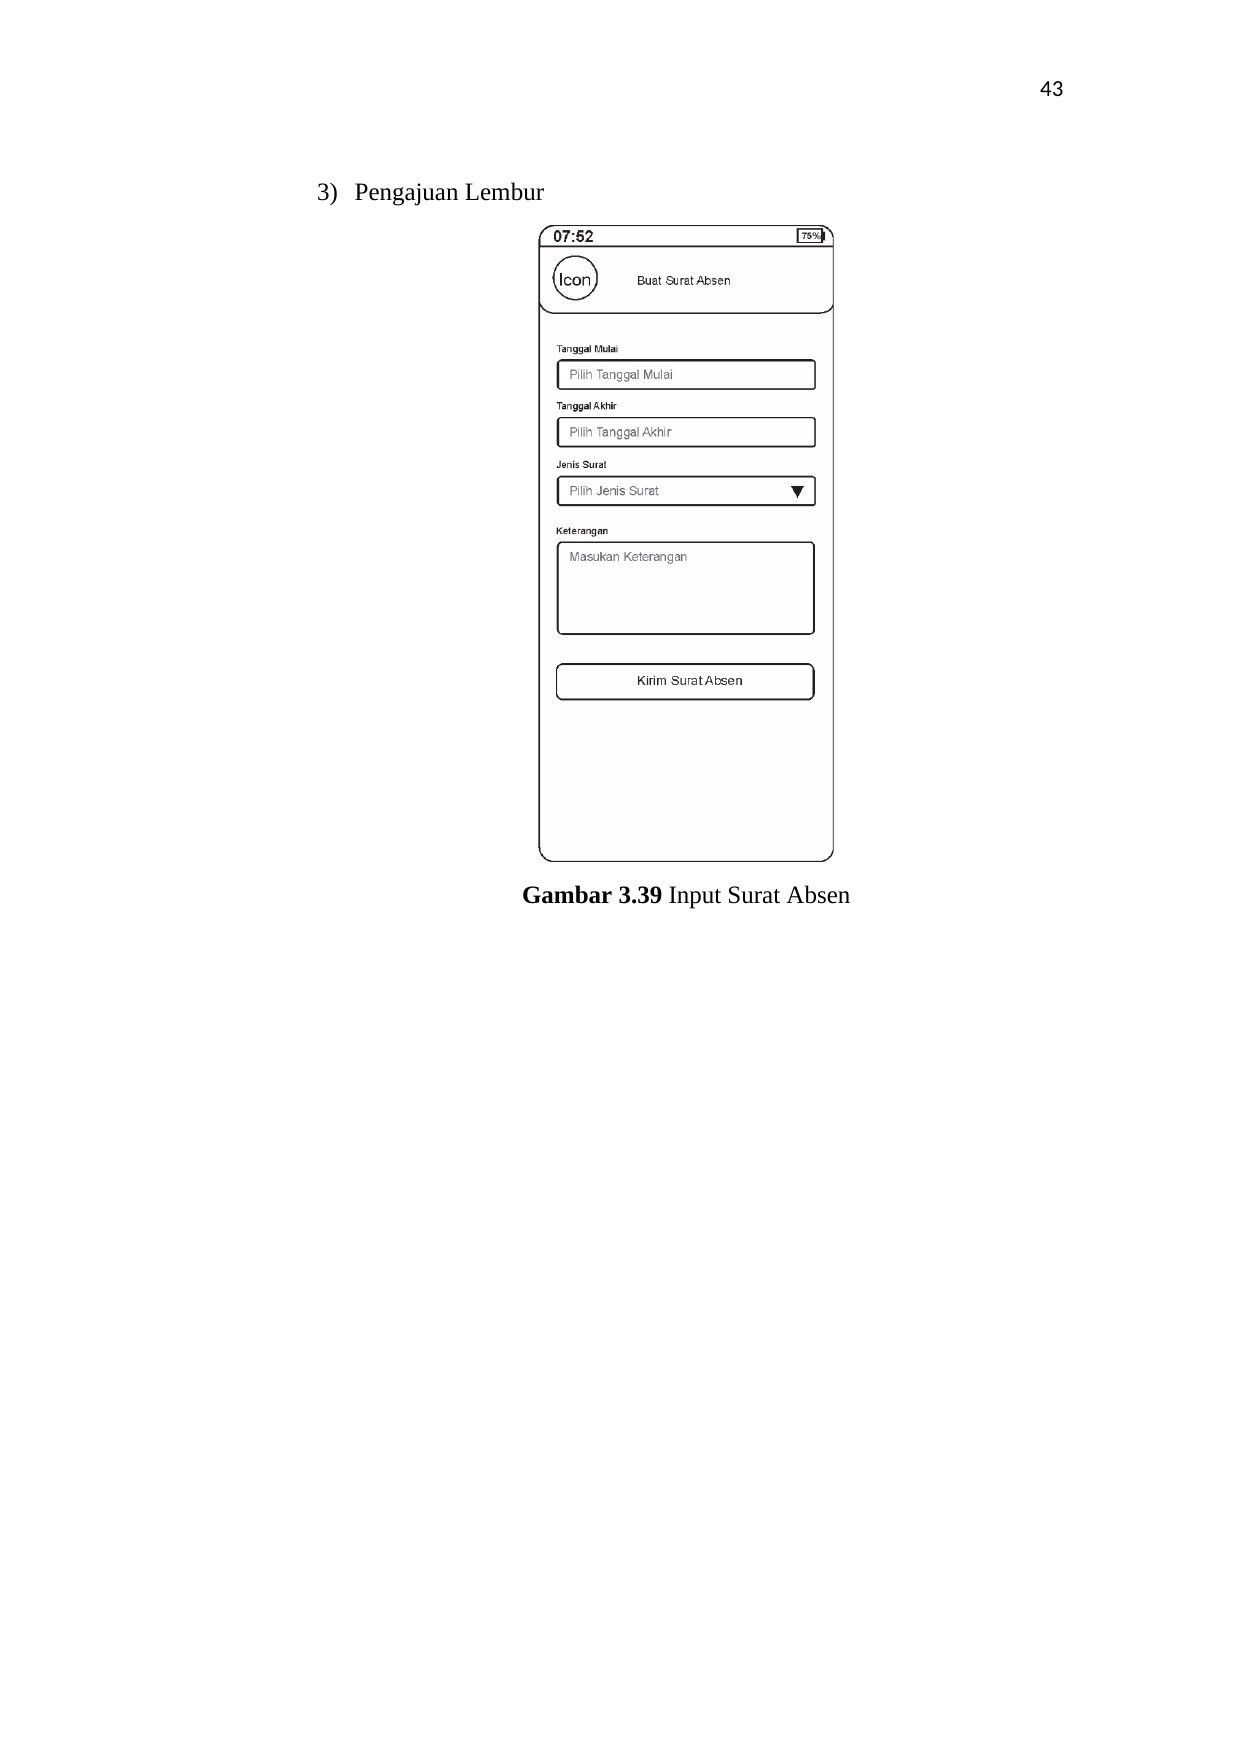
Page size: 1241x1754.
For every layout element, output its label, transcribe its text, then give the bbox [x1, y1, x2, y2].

picture [538, 225, 834, 862]
list Pengajuan Lembur [317, 177, 1063, 206]
text Gambar 3.39 Input Surat Absen [236, 880, 1063, 909]
